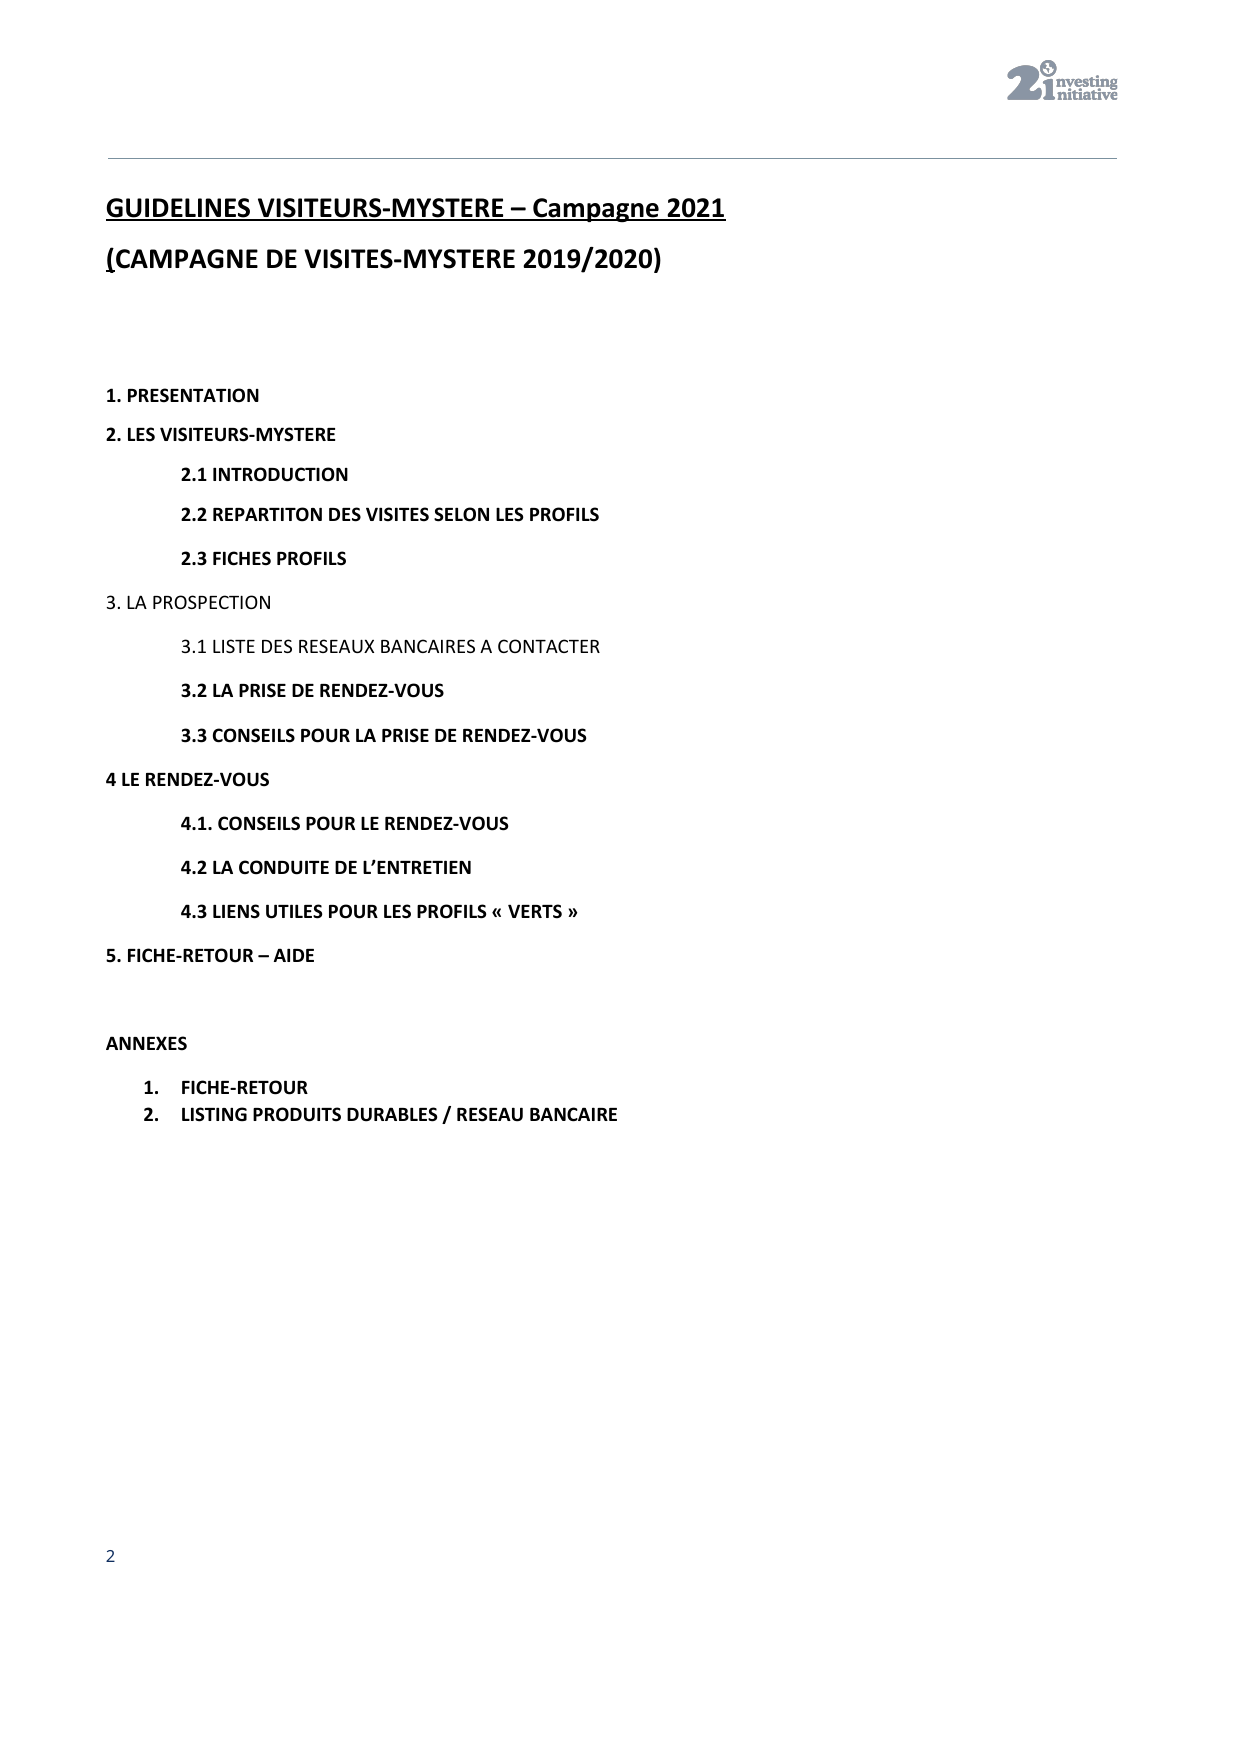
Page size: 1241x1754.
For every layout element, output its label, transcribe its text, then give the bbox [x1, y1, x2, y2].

text ANNEXES [106, 1030, 1124, 1056]
list FICHE-RETOUR [143, 1074, 1124, 1100]
text 4.2 LA CONDUITE DE L’ENTRETIEN [181, 854, 1124, 879]
text 5. FICHE-RETOUR – AIDE [106, 942, 1124, 967]
text 3.2 LA PRISE DE RENDEZ-VOUS [106, 678, 1124, 703]
text (CAMPAGNE DE VISITES-MYSTERE 2019/2020) [106, 240, 1124, 276]
text 4.1. CONSEILS POUR LE RENDEZ-VOUS [106, 810, 1124, 835]
text 3. LA PROSPECTION [106, 589, 1124, 615]
text 3.1 LISTE DES RESEAUX BANCAIRES A CONTACTER [106, 634, 1124, 659]
text GUIDELINES VISITEURS-MYSTERE – Campagne 2021 [106, 189, 1124, 225]
text 4 LE RENDEZ-VOUS [106, 766, 1124, 791]
text 2. LES VISITEURS-MYSTERE [106, 422, 1124, 447]
list LISTING PRODUITS DURABLES / RESEAU BANCAIRE [143, 1102, 1124, 1127]
text 2.1 INTRODUCTION [106, 462, 1124, 487]
text 1. PRESENTATION [106, 382, 1124, 407]
text 2.3 FICHES PROFILS [106, 546, 1124, 571]
text 4.3 LIENS UTILES POUR LES PROFILS « VERTS » [106, 898, 1124, 923]
text 3.3 CONSEILS POUR LA PRISE DE RENDEZ-VOUS [106, 722, 1124, 747]
text 2.2 REPARTITON DES VISITES SELON LES PROFILS [106, 501, 1124, 527]
